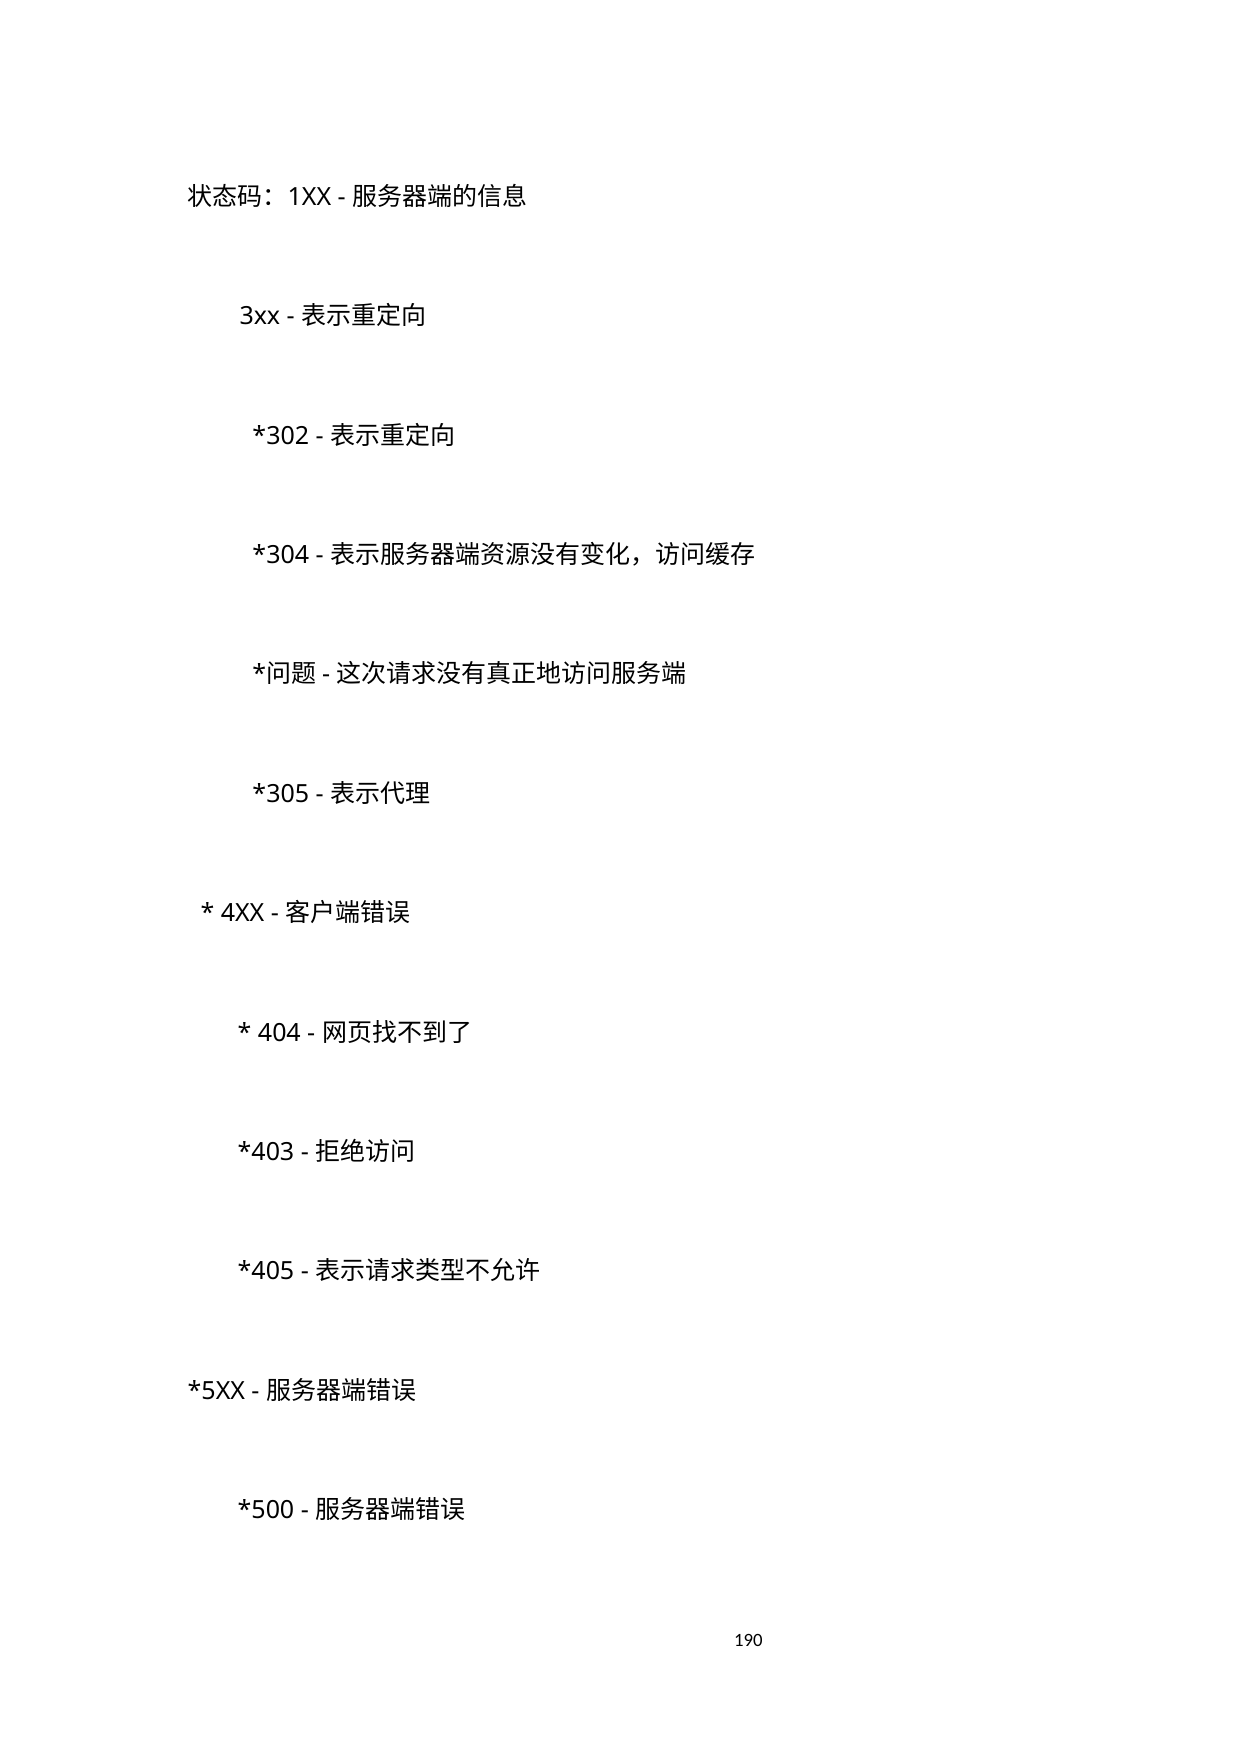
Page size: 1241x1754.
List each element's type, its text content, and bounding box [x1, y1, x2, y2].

text *500 - 服务器端错误 [187, 1475, 1053, 1540]
text *304 - 表示服务器端资源没有变化，访问缓存 [187, 520, 1053, 585]
text *302 - 表示重定向 [187, 401, 1053, 466]
text 状态码：1XX - 服务器端的信息 [187, 162, 1053, 227]
text *405 - 表示请求类型不允许 [187, 1236, 1053, 1301]
text * 4XX - 客户端错误 [187, 878, 1053, 943]
text *403 - 拒绝访问 [187, 1117, 1053, 1182]
text *5XX - 服务器端错误 [187, 1356, 1053, 1421]
text *305 - 表示代理 [187, 759, 1053, 824]
text 3xx - 表示重定向 [187, 281, 1053, 346]
text * 404 - 网页找不到了 [187, 998, 1053, 1063]
text *问题 - 这次请求没有真正地访问服务端 [187, 639, 1053, 704]
